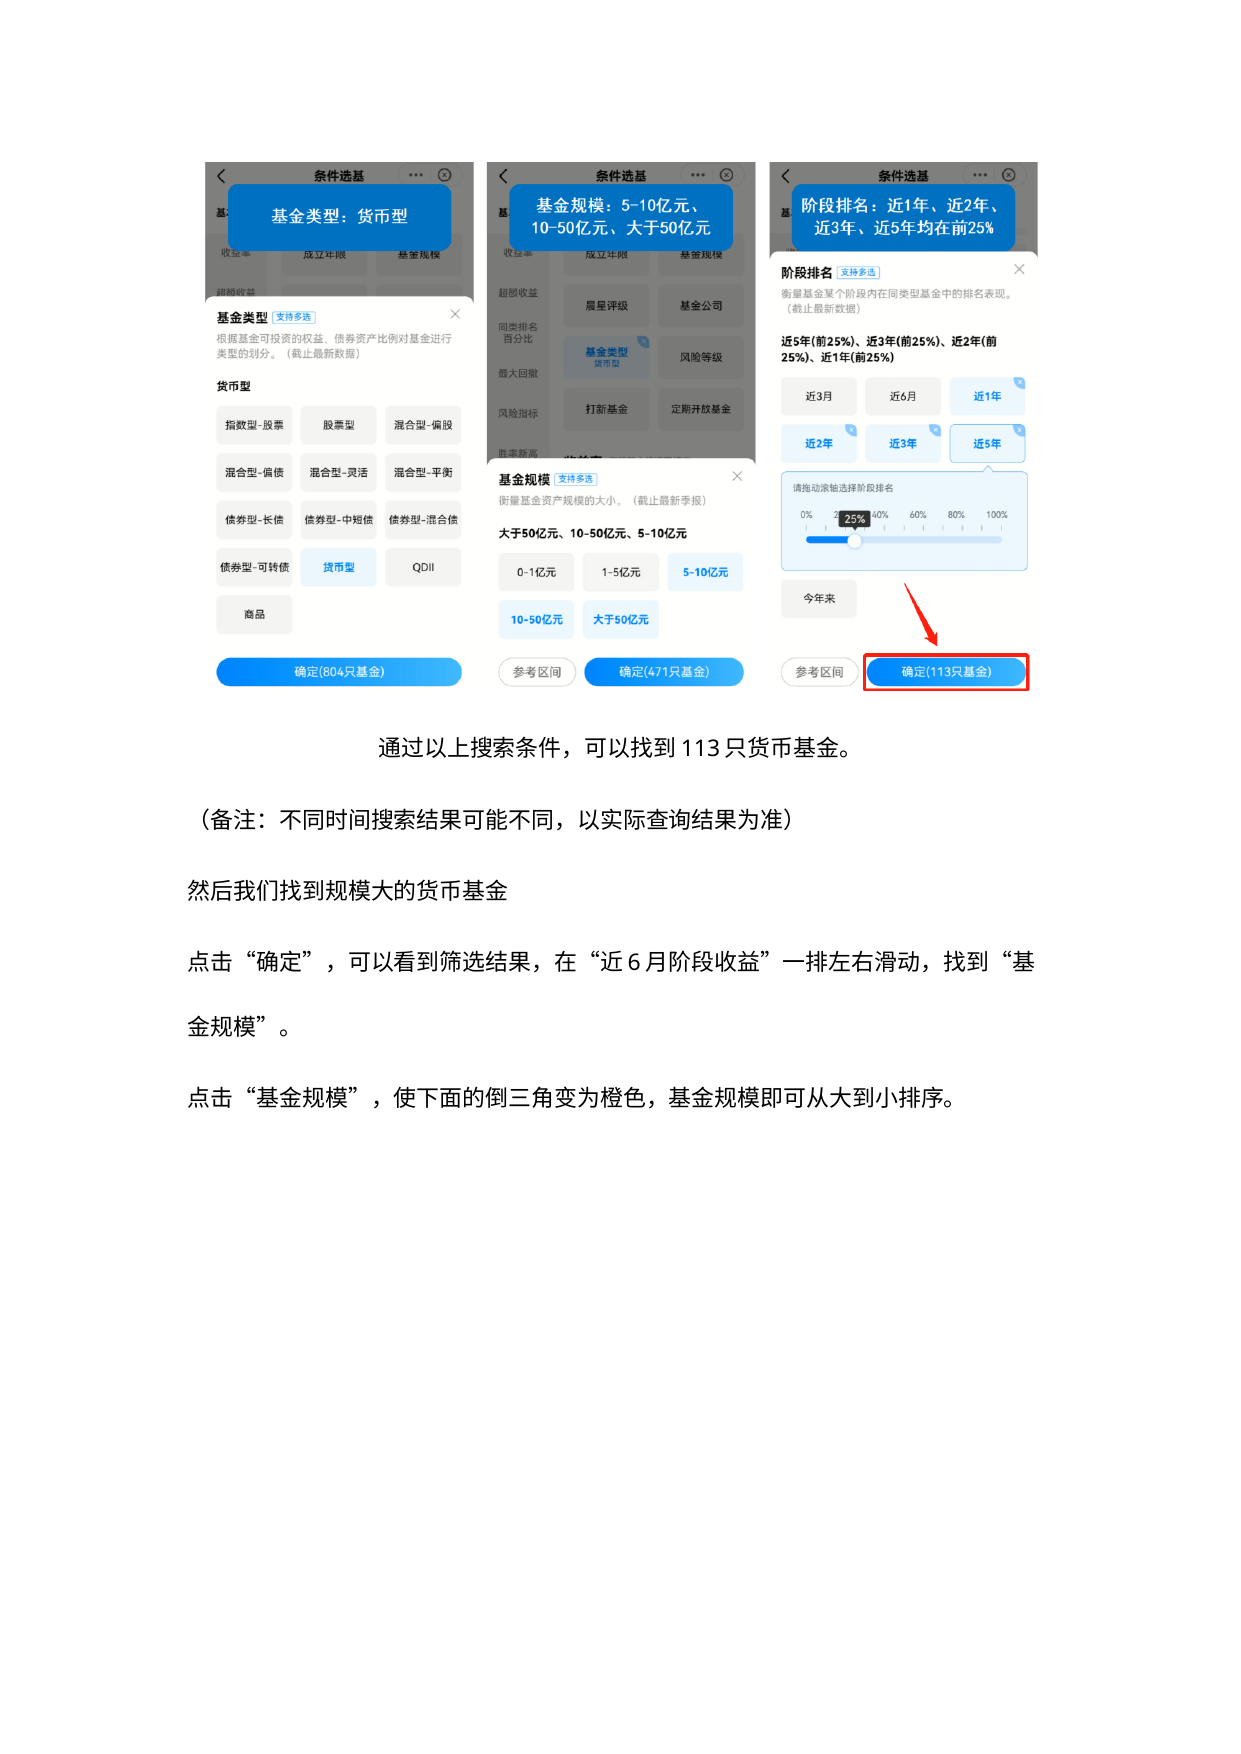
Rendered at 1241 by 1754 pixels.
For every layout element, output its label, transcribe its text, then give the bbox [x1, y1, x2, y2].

text （备注：不同时间搜索结果可能不同，以实际查询结果为准） [187, 786, 1053, 851]
picture [195, 162, 1045, 691]
text 点击“确定”，可以看到筛选结果，在“近6月阶段收益”一排左右滑动，找到“基金规模”。 [187, 928, 1053, 1058]
text 点击“基金规模”，使下面的倒三角变为橙色，基金规模即可从大到小排序。 [187, 1064, 1053, 1129]
text 然后我们找到规模大的货币基金 [187, 857, 1053, 922]
